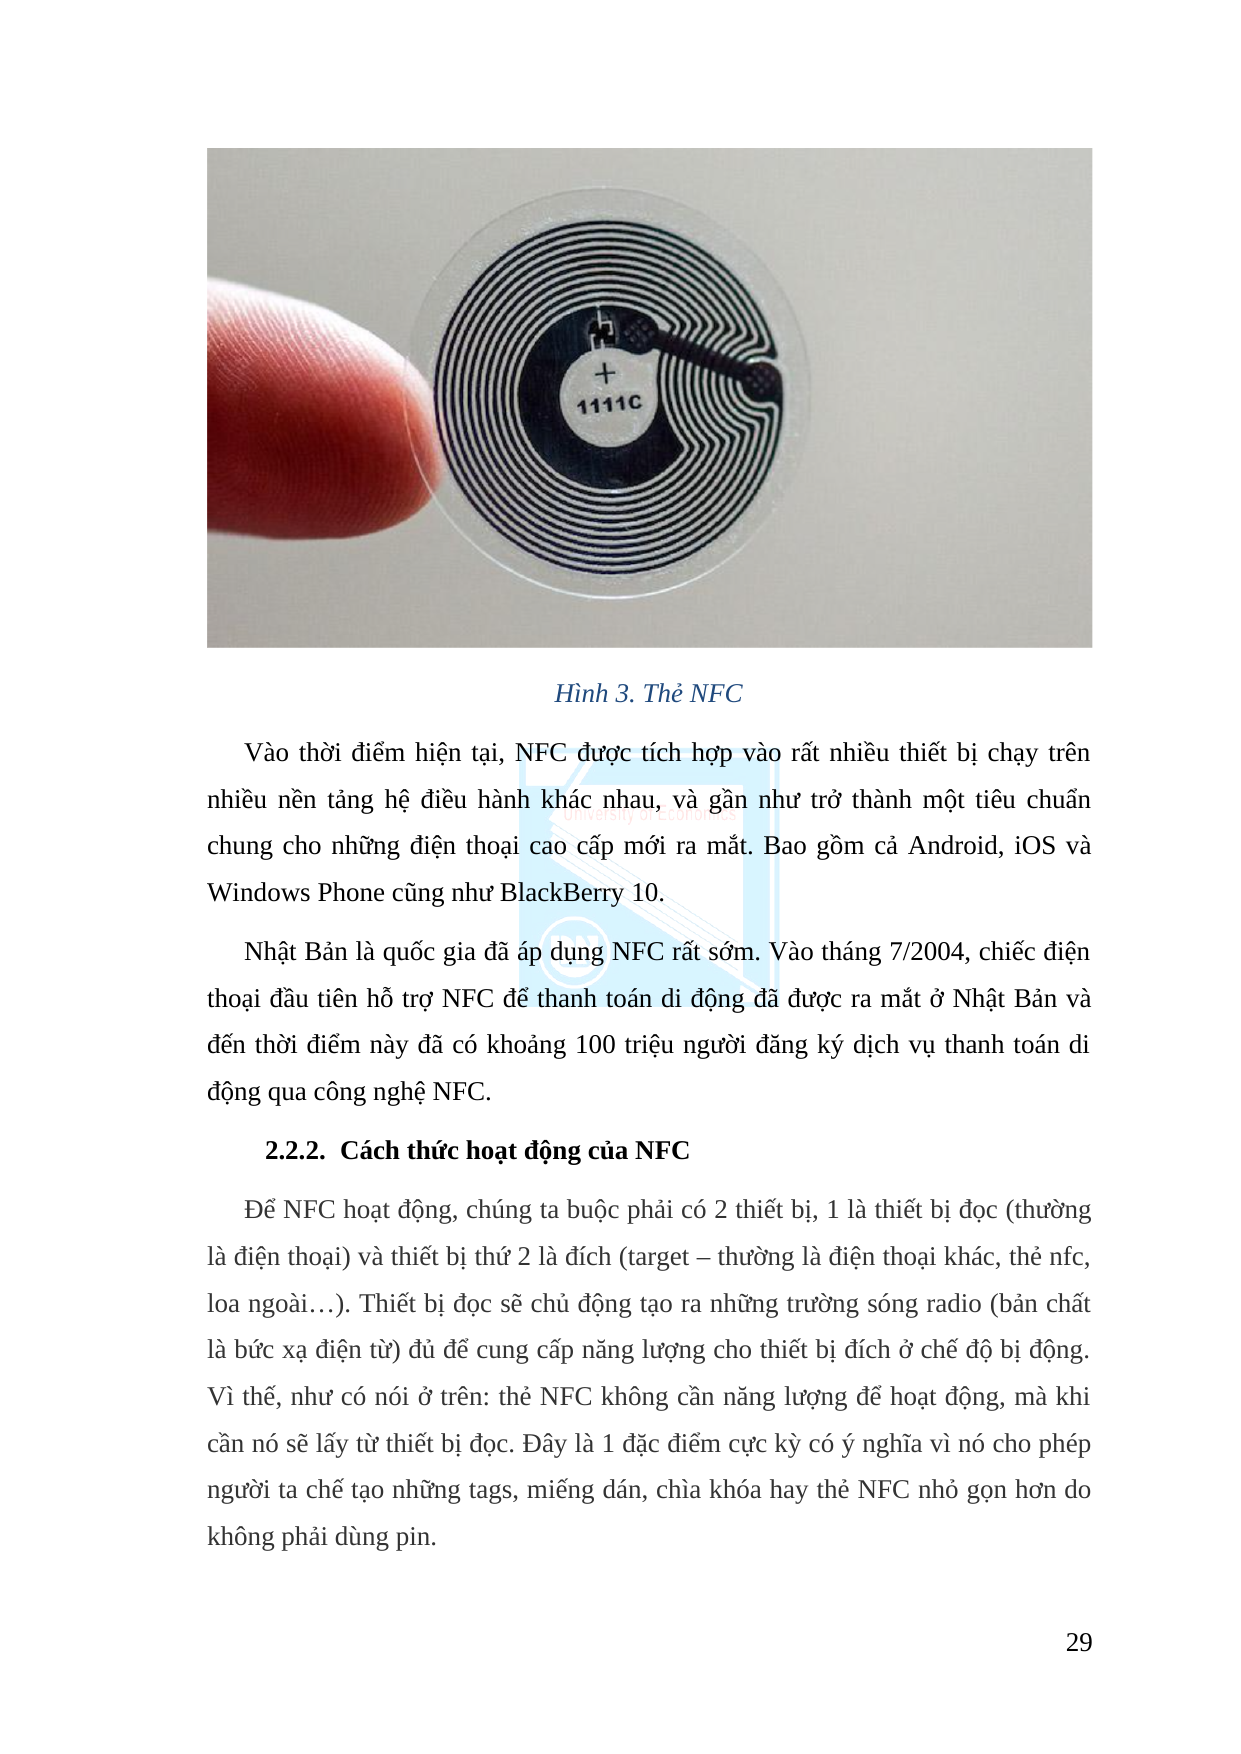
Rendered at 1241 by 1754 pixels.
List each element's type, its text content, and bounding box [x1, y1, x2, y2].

subtitle Cách thức hoạt động của NFC [265, 1134, 1092, 1166]
text Để NFC hoạt động, chúng ta buộc phải có 2 thiết bị, 1 là thiết bị đọc (thường là điện thoại) và thiết bị thứ 2 là đích (target – thường là điện thoại khác, thẻ nfc, loa ngoài…). Thiết bị đọc sẽ chủ động tạo ra những trường sóng radio (bản chất là bức xạ điện từ) đủ để cung cấp năng lượng cho thiết bị đích ở chế độ bị động. Vì thế, như có nói ở trên: thẻ NFC không cần năng lượng để hoạt động, mà khi cần nó sẽ lấy từ thiết bị đọc. Đây là 1 đặc điểm cực kỳ có ý nghĩa vì nó cho phép người ta chế tạo những tags, miếng dán, chìa khóa hay thẻ NFC nhỏ gọn hơn do không phải dùng pin. [207, 1194, 1092, 1551]
text Hình 3. Thẻ NFC [207, 677, 1092, 708]
picture [206, 147, 1093, 649]
text Nhật Bản là quốc gia đã áp dụng NFC rất sớm. Vào tháng 7/2004, chiếc điện thoại đầu tiên hỗ trợ NFC để thanh toán di động đã được ra mắt ở Nhật Bản và đến thời điểm này đã có khoảng 100 triệu người đăng ký dịch vụ thanh toán di động qua công nghệ NFC. [207, 935, 1092, 1106]
text Vào thời điểm hiện tại, NFC được tích hợp vào rất nhiều thiết bị chạy trên nhiều nền tảng hệ điều hành khác nhau, và gần như trở thành một tiêu chuẩn chung cho những điện thoại cao cấp mới ra mắt. Bao gồm cả Android, iOS và Windows Phone cũng như BlackBerry 10. [207, 736, 1092, 907]
